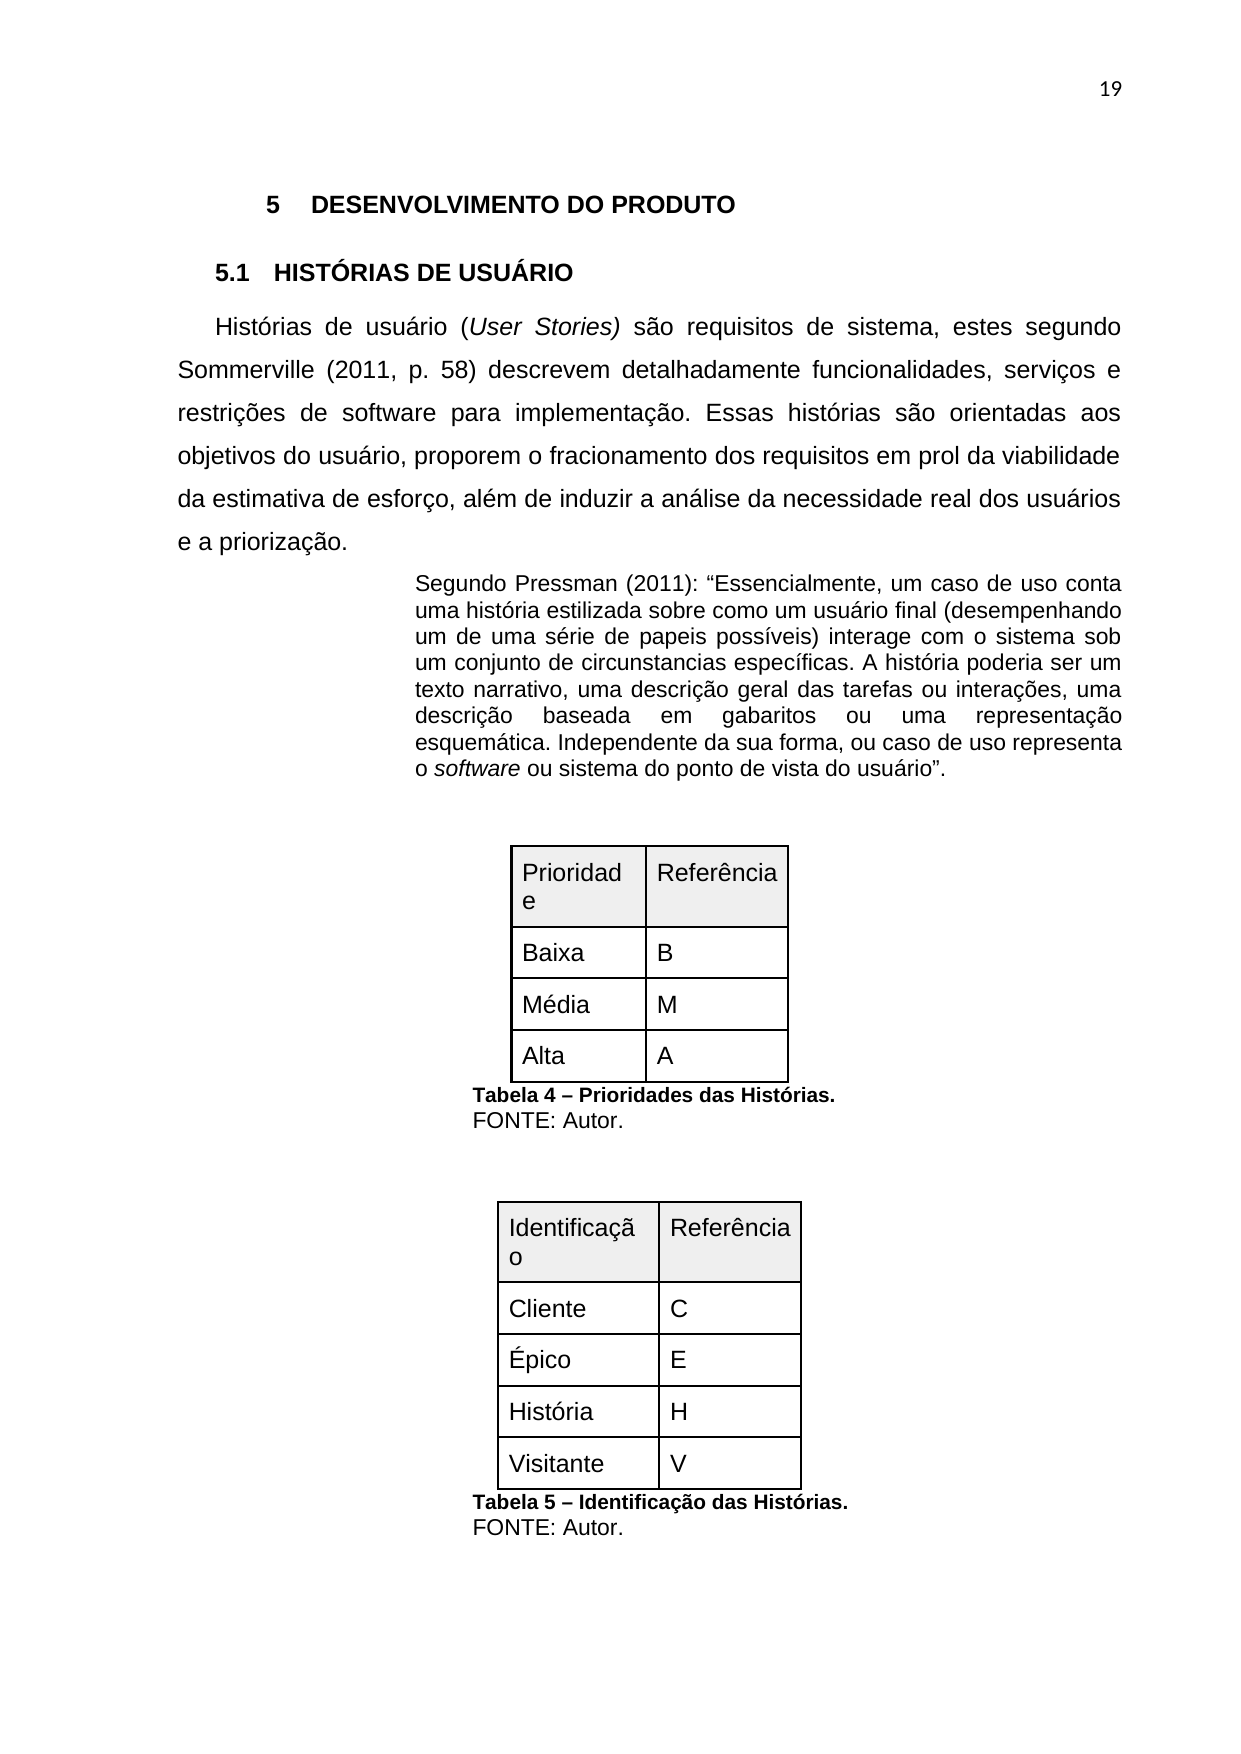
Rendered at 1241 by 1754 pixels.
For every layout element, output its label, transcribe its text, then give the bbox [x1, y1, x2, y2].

table_cell B [647, 928, 787, 977]
text Tabela 4 – Prioridades das Histórias. [472, 1083, 1122, 1107]
table_header Prioridade [513, 847, 645, 926]
table_cell Visitante [499, 1438, 658, 1488]
table_cell V [660, 1438, 800, 1488]
table_header Referência [647, 847, 787, 926]
subtitle HISTÓRIAS DE USUÁRIO [215, 258, 1122, 287]
list FONTE: Autor. [472, 1514, 1122, 1540]
text Histórias de usuário (User Stories) são requisitos de sistema, estes segundo Sommerville (2011, p. 58) descrevem detalhadamente funcionalidades, serviços e restrições de software para implementação. Essas histórias são orientadas aos objetivos do usuário, proporem o fracionamento dos requisitos em prol da viabilidade da estimativa de esforço, além de induzir a análise da necessidade real dos usuários e a priorização. [177, 312, 1122, 556]
table_cell Alta [513, 1031, 645, 1081]
table_cell História [499, 1387, 658, 1436]
table_cell Cliente [499, 1283, 658, 1333]
table_cell C [660, 1283, 800, 1333]
table_cell A [647, 1031, 787, 1081]
text Segundo Pressman (2011): “Essencialmente, um caso de uso conta uma história estilizada sobre como um usuário final (desempenhando um de uma série de papeis possíveis) interage com o sistema sob um conjunto de circunstancias específicas. A história poderia ser um texto narrativo, uma descrição geral das tarefas ou interações, uma descrição baseada em gabaritos ou uma representação esquemática. Independente da sua forma, ou caso de uso representa o software ou sistema do ponto de vista do usuário”. [415, 570, 1122, 781]
subtitle DESENVOLVIMENTO DO PRODUTO [266, 190, 1122, 218]
text FONTE: Autor. [472, 1107, 1122, 1133]
text Tabela 5 – Identificação das Histórias. [472, 1490, 1122, 1514]
table_header Identificação [499, 1203, 658, 1281]
table_cell E [660, 1335, 800, 1384]
table_cell Épico [499, 1335, 658, 1384]
table_cell H [660, 1387, 800, 1436]
table_cell Baixa [513, 928, 645, 977]
table_cell M [647, 979, 787, 1029]
table_header Referência [660, 1203, 800, 1281]
table_cell Média [513, 979, 645, 1029]
